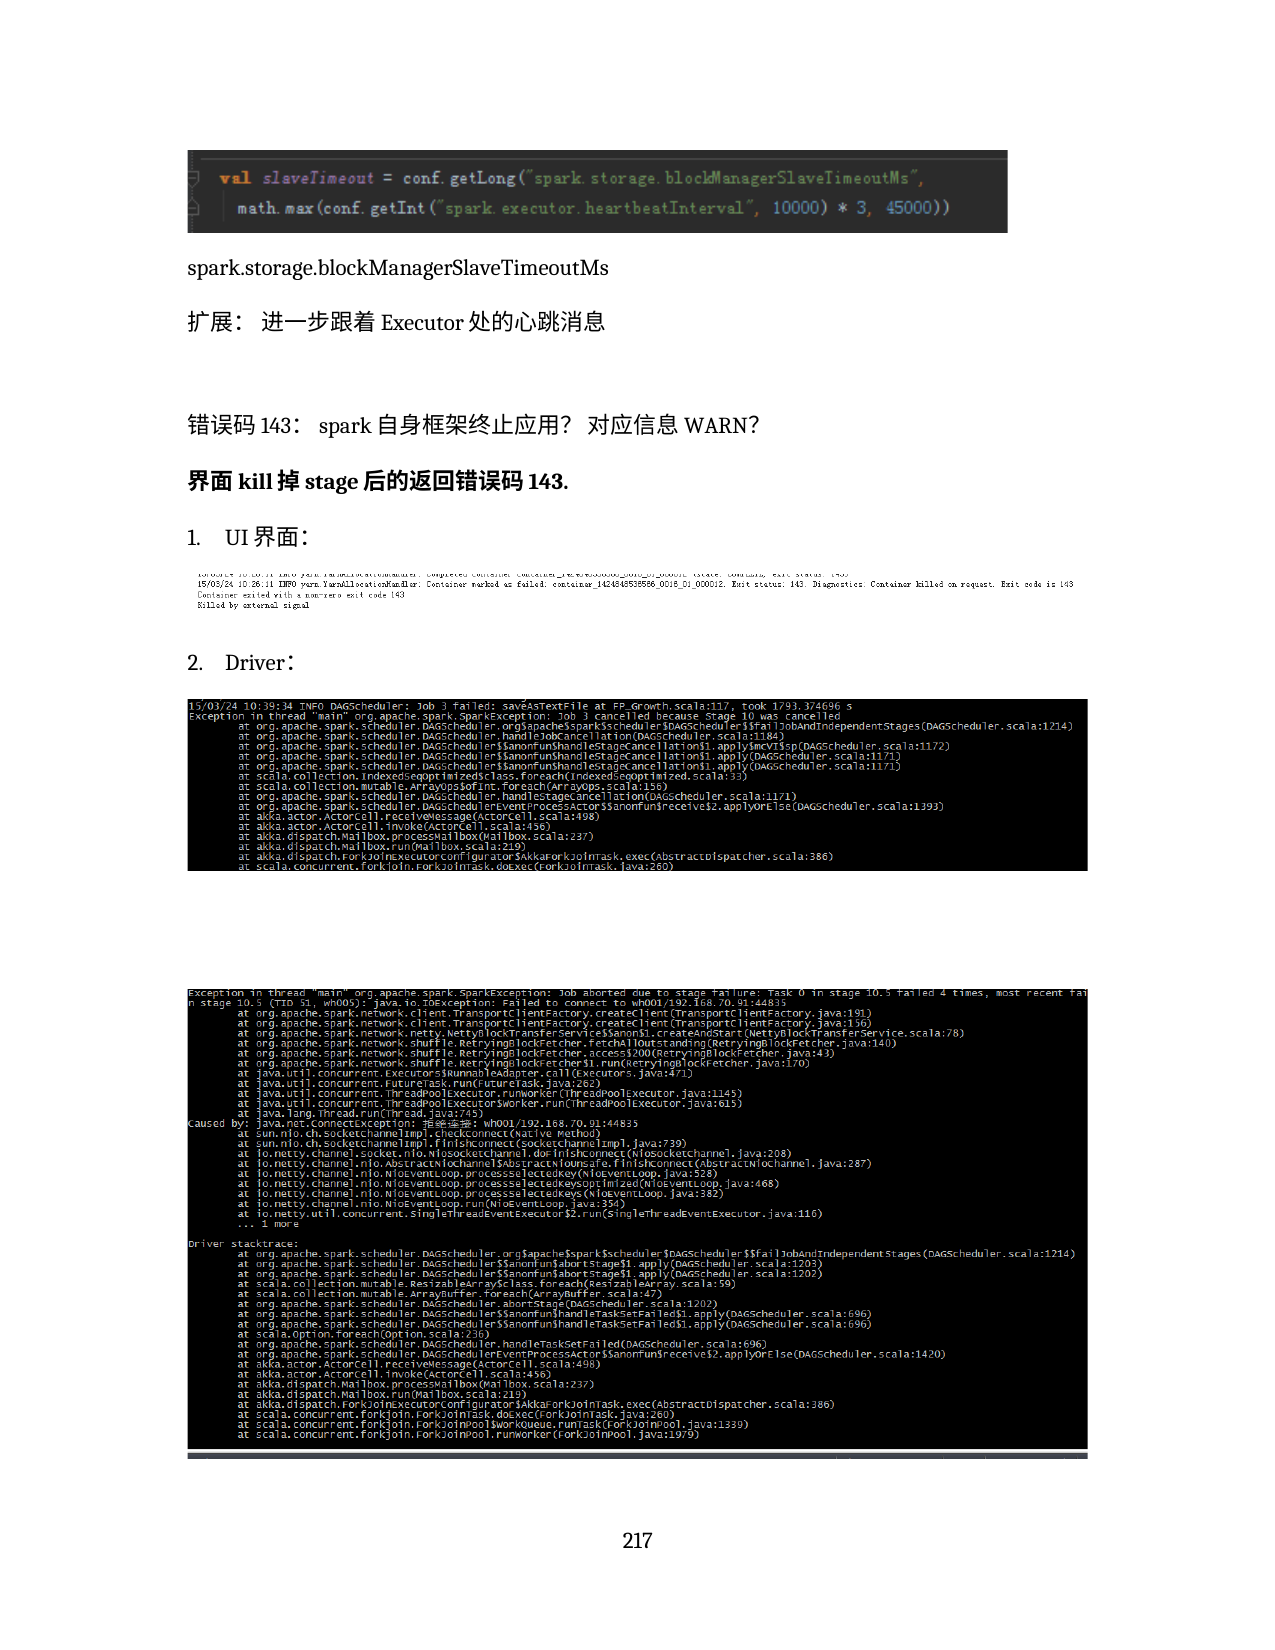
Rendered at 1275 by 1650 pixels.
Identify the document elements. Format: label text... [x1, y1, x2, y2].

picture [187, 150, 1008, 233]
list UI界面： [187, 519, 1087, 552]
text 界面kill掉stage后的返回错误码143. [187, 463, 1087, 496]
picture [187, 574, 1088, 622]
text 错误码143： spark自身框架终止应用？ 对应信息WARN？ [187, 407, 1087, 441]
picture [187, 989, 1088, 1459]
text spark.storage.blockManagerSlaveTimeoutMs [187, 255, 1087, 281]
list Driver： [187, 644, 1087, 677]
text 扩展： 进一步跟着Executor处的心跳消息 [187, 303, 1087, 337]
picture [187, 699, 1088, 871]
